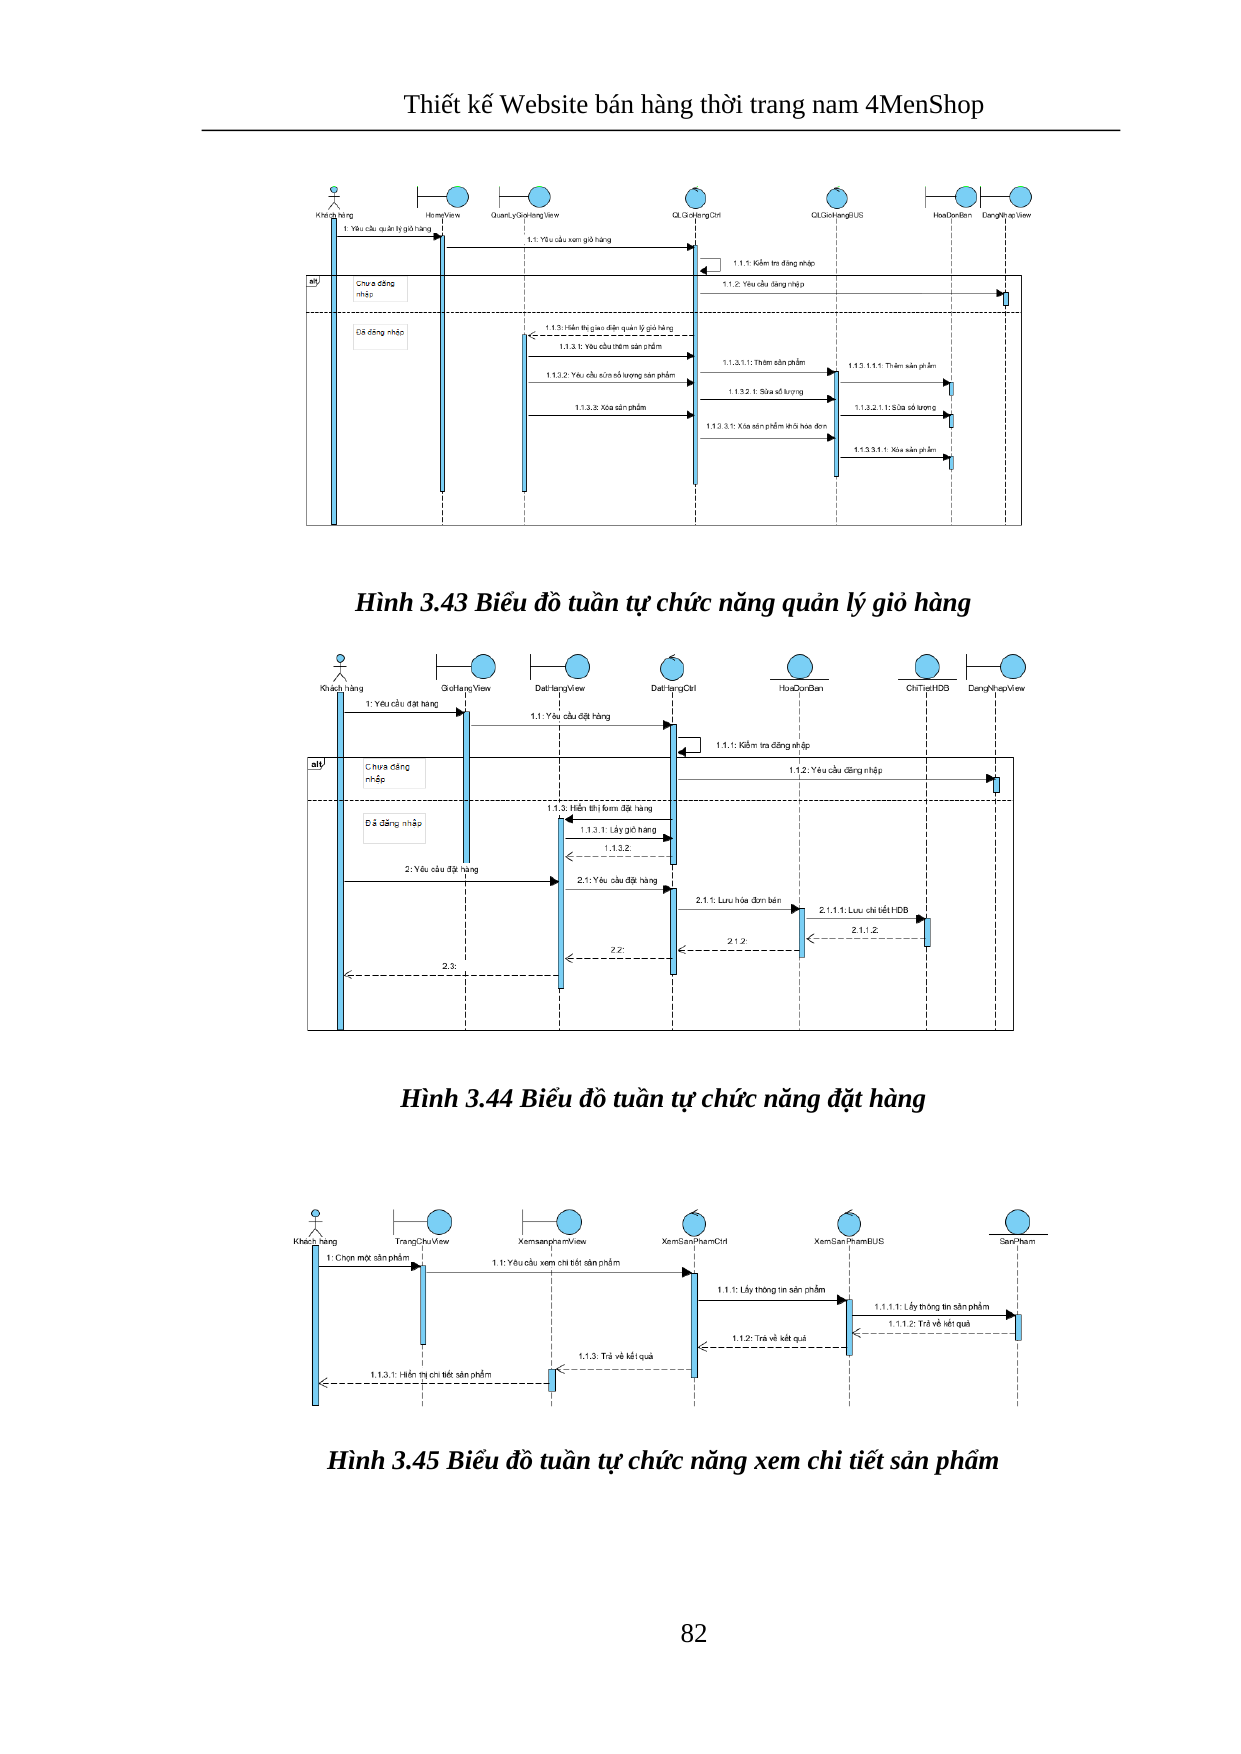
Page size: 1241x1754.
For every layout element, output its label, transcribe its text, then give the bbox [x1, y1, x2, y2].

text Hình 3.43 Biểu đồ tuần tự chức năng quản lý giỏ hàng [207, 586, 1122, 617]
text Hình 3.45 Biểu đồ tuần tự chức năng xem chi tiết sản phẩm [207, 1444, 1122, 1475]
picture [283, 644, 1046, 1054]
text Hình 3.44 Biểu đồ tuần tự chức năng đặt hàng [207, 1082, 1122, 1113]
picture [284, 177, 1045, 533]
picture [277, 1200, 1051, 1416]
